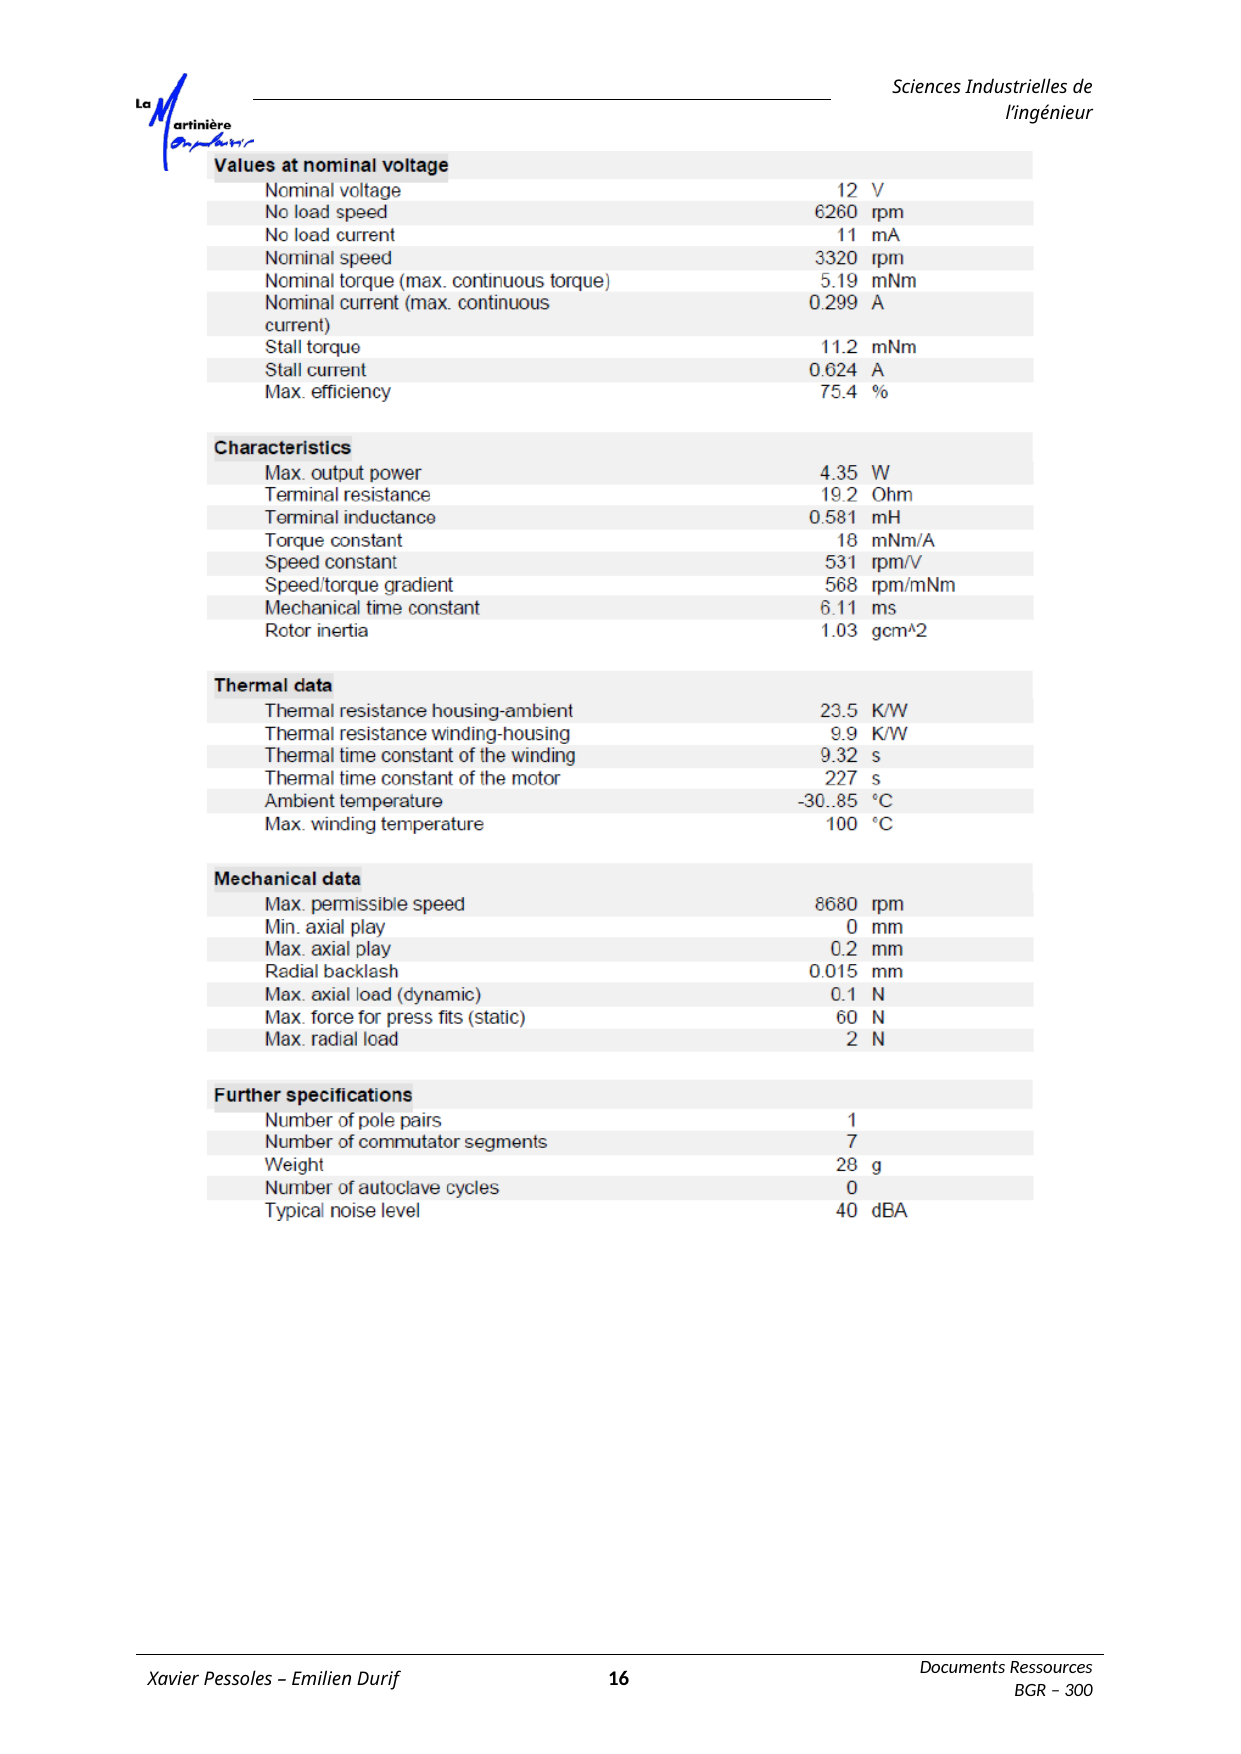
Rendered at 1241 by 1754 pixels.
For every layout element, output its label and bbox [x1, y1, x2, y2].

picture [136, 73, 1034, 1221]
